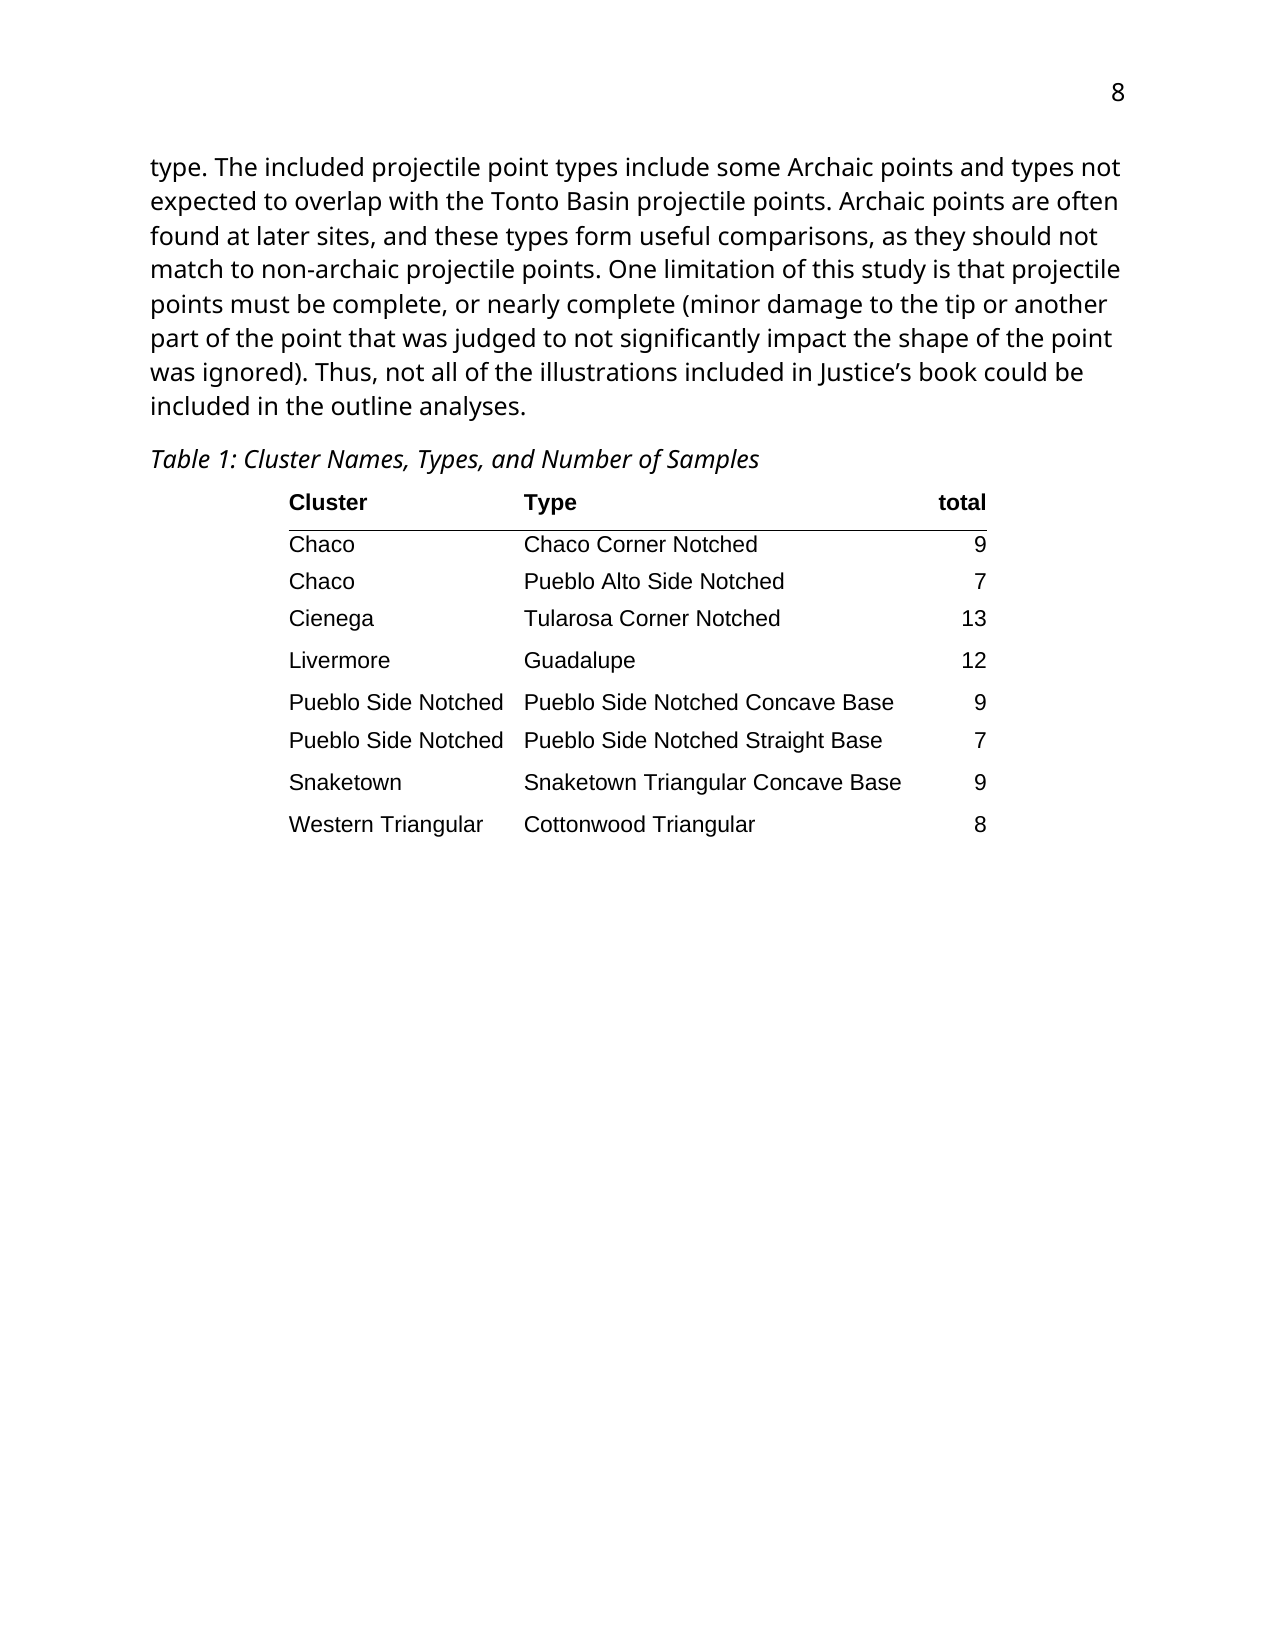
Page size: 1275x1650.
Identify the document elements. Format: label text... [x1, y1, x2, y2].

table_cell Cienega [289, 605, 521, 647]
table_cell Pueblo Side Notched [289, 726, 521, 768]
table_header total [920, 488, 987, 529]
table_cell Tularosa Corner Notched [521, 605, 920, 647]
table_cell 8 [920, 810, 987, 852]
text Table 1: Cluster Names, Types, and Number of Samples [150, 441, 1125, 475]
table_cell Guadalupe [521, 647, 920, 688]
table_cell 9 [920, 689, 987, 726]
table_cell Pueblo Side Notched [289, 689, 521, 726]
table_cell 7 [920, 726, 987, 768]
table_header Type [521, 488, 920, 529]
table_cell 13 [920, 605, 987, 647]
table_cell 7 [920, 567, 987, 604]
table_cell Chaco Corner Notched [521, 531, 920, 567]
table_header Cluster [289, 488, 521, 529]
table_cell 12 [920, 647, 987, 688]
table_cell 9 [920, 768, 987, 810]
table_cell 9 [920, 531, 987, 567]
table_cell Livermore [289, 647, 521, 688]
table_cell Western Triangular [289, 810, 521, 852]
table_cell Snaketown [289, 768, 521, 810]
table_cell Snaketown Triangular Concave Base [521, 768, 920, 810]
table_cell Pueblo Side Notched Straight Base [521, 726, 920, 768]
table_cell Pueblo Side Notched Concave Base [521, 689, 920, 726]
table_cell Cottonwood Triangular [521, 810, 920, 852]
table_cell Chaco [289, 531, 521, 567]
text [150, 150, 1125, 422]
table_cell Pueblo Alto Side Notched [521, 567, 920, 604]
table_cell Chaco [289, 567, 521, 604]
